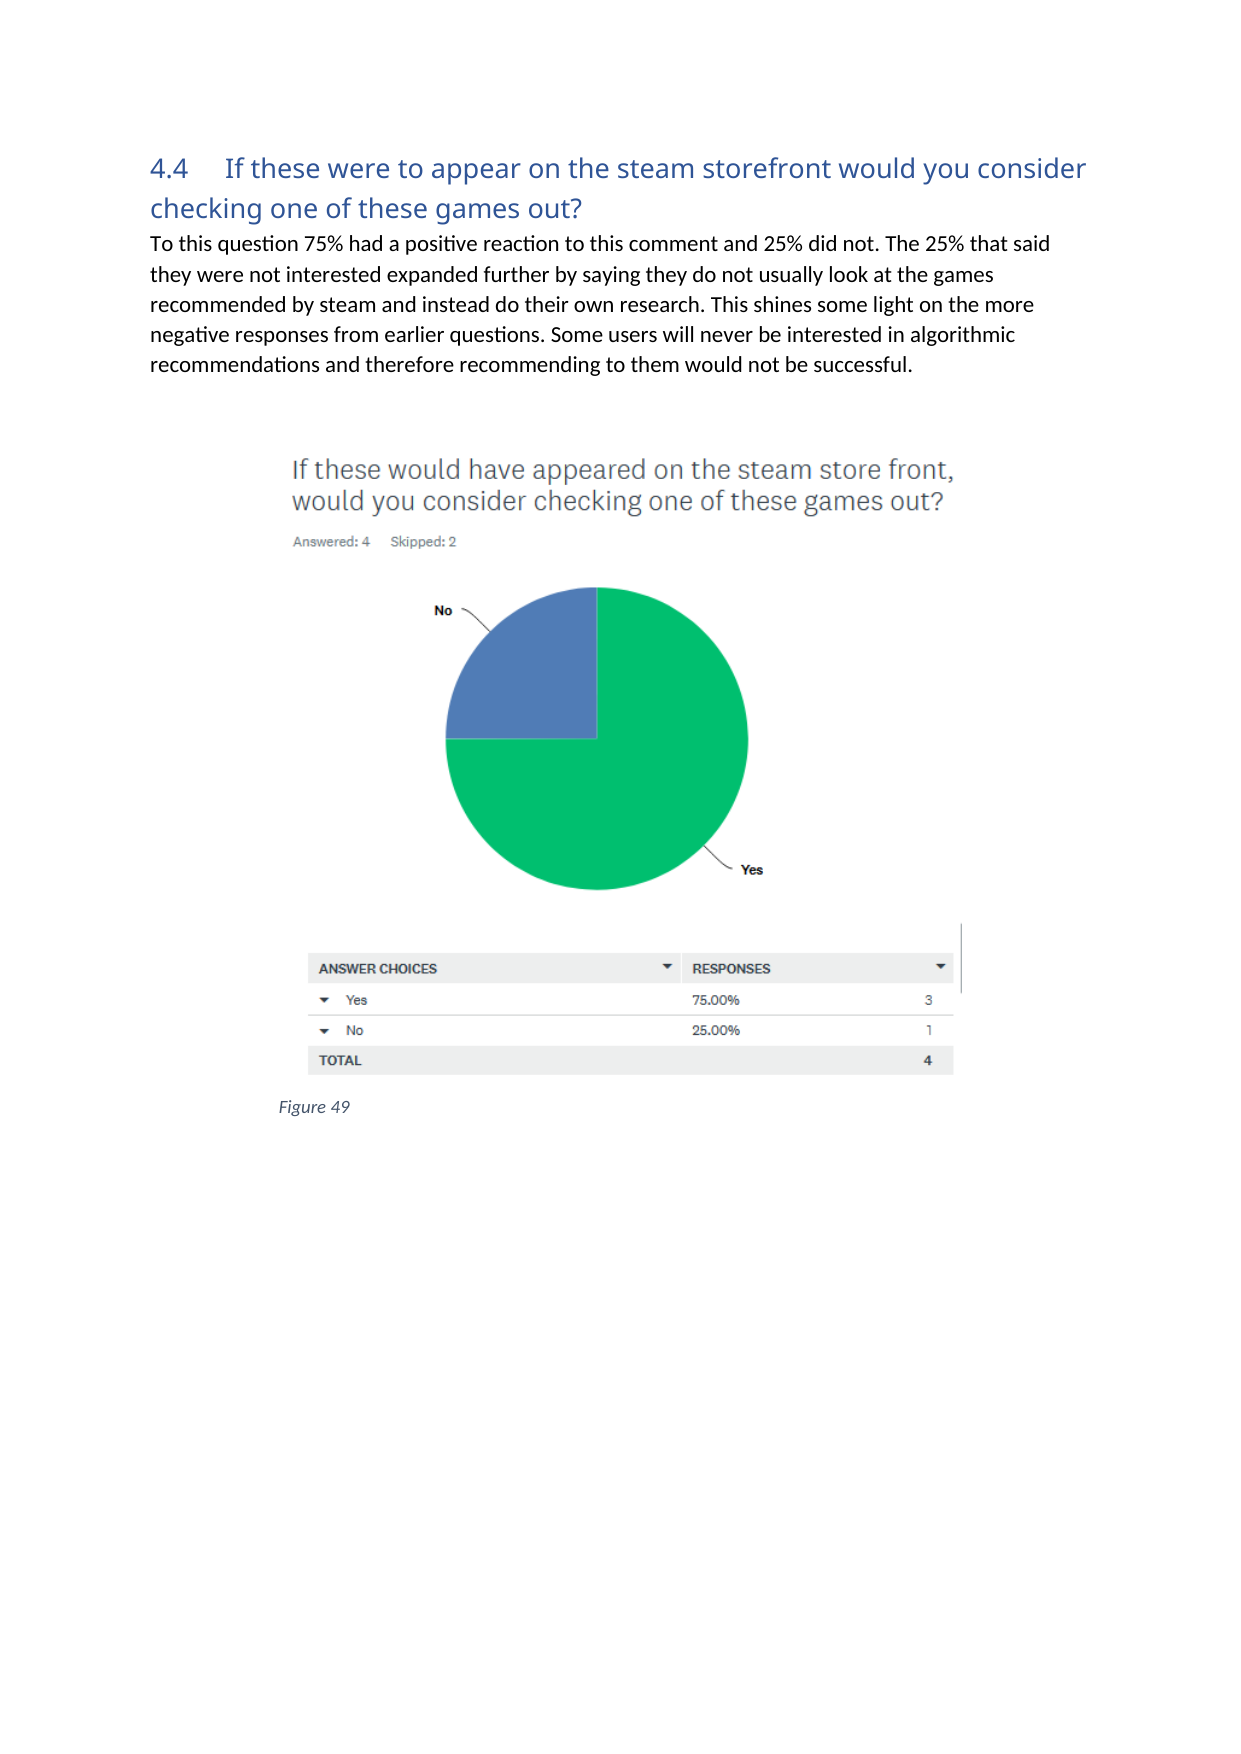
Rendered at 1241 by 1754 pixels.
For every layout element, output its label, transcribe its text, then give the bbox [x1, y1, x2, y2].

subtitle 4.4 If these were to appear on the steam storefront would you consider checking one of these games out? [150, 150, 1090, 227]
picture [278, 444, 962, 1087]
text To this question 75% had a positive reaction to this comment and 25% did not. The 25% that said they were not interested expanded further by saying they do not usually look at the games recommended by steam and instead do their own research. This shines some light on the more negative responses from earlier questions. Some users will never be interested in algorithmic recommendations and therefore recommending to them would not be successful. [150, 229, 1090, 378]
